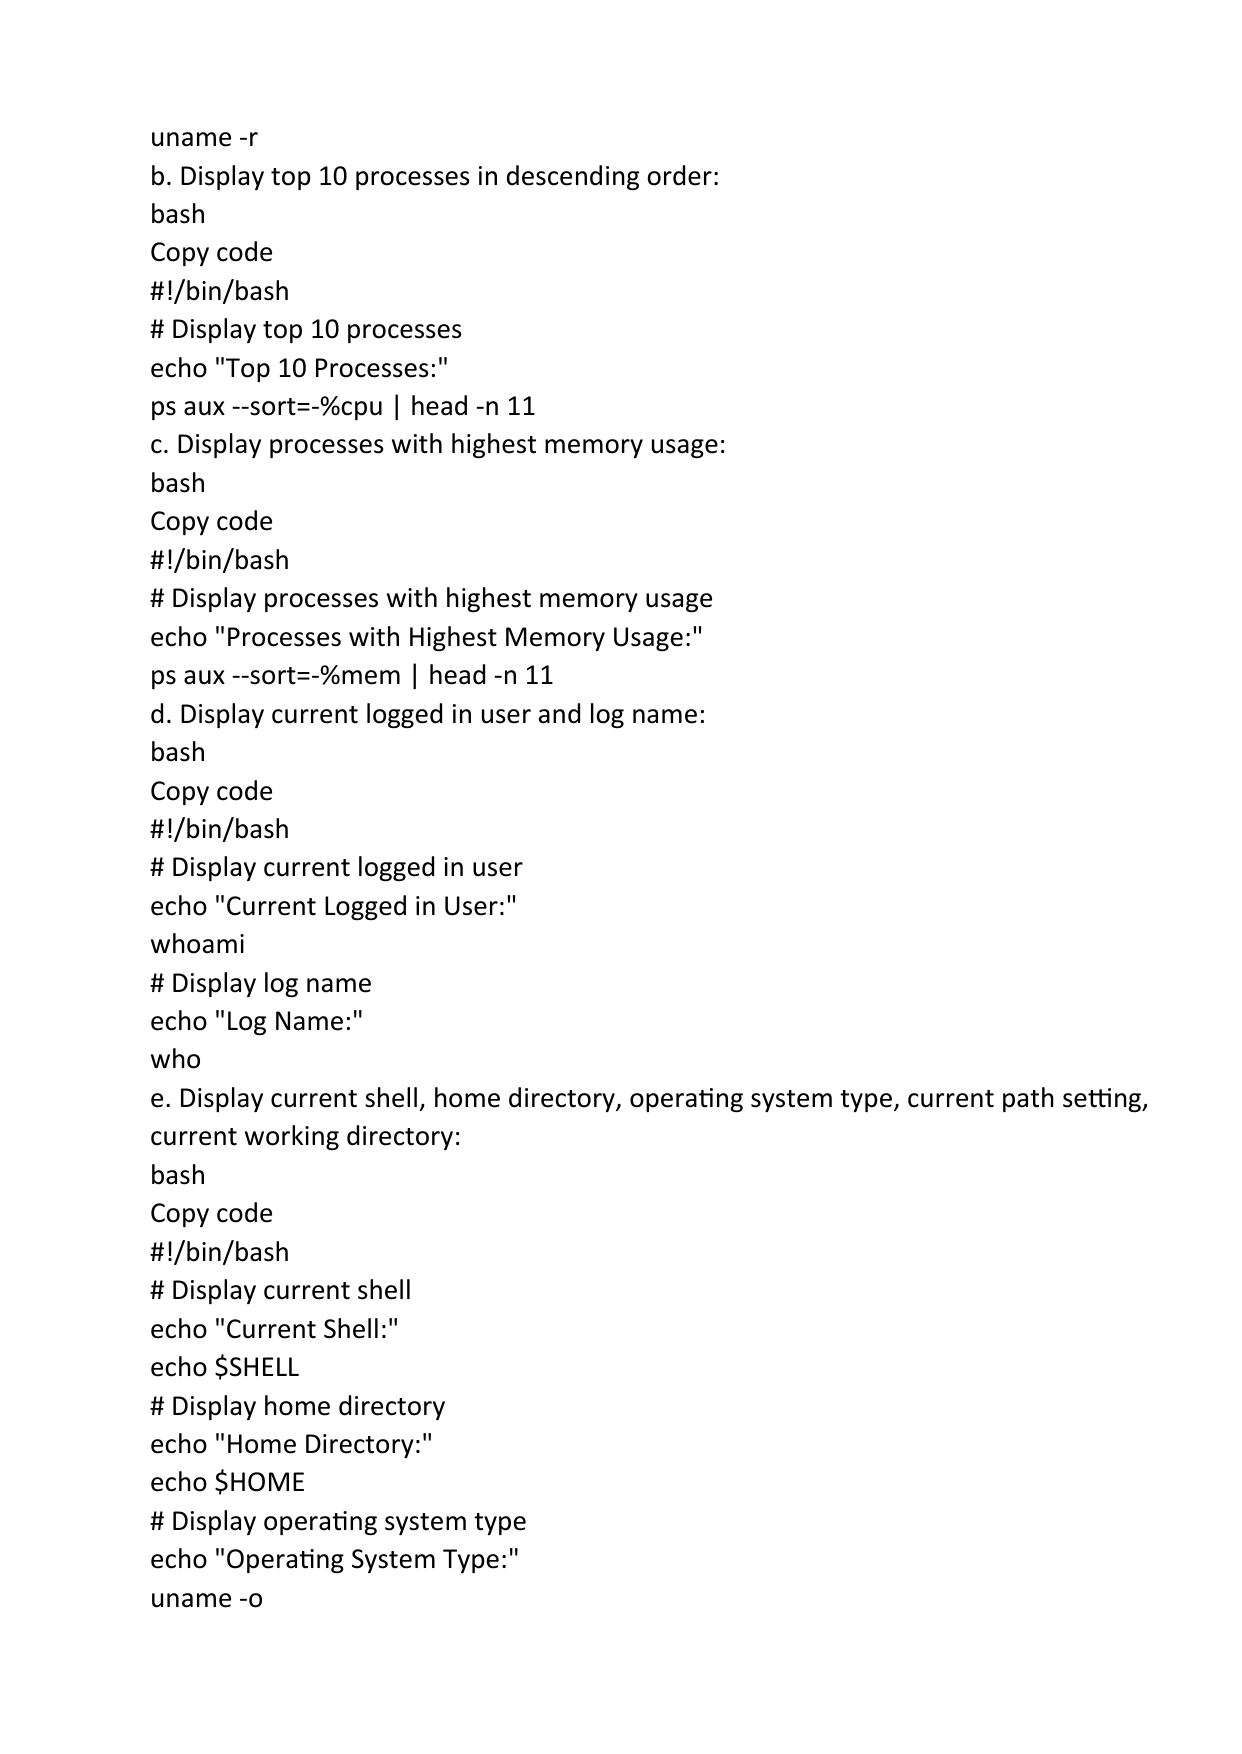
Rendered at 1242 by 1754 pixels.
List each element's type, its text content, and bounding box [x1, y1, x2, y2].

text who [150, 1041, 1153, 1076]
text Copy code [150, 502, 1153, 538]
text bash [150, 733, 1153, 769]
text echo $HOME [150, 1463, 1153, 1499]
text #!/bin/bash [150, 810, 1153, 846]
text echo "Current Shell:" [150, 1310, 1153, 1345]
text echo "Current Logged in User:" [150, 887, 1153, 922]
text c. Display processes with highest memory usage: [150, 426, 1153, 461]
text # Display top 10 processes [150, 310, 1153, 346]
text Copy code [150, 1194, 1153, 1230]
text # Display current shell [150, 1271, 1153, 1307]
text # Display home directory [150, 1387, 1153, 1422]
text whoami [150, 925, 1153, 961]
text echo "Processes with Highest Memory Usage:" [150, 618, 1153, 653]
text # Display log name [150, 964, 1153, 999]
text echo "Top 10 Processes:" [150, 349, 1153, 384]
text d. Display current logged in user and log name: [150, 695, 1153, 730]
text echo "Operating System Type:" [150, 1540, 1153, 1576]
text #!/bin/bash [150, 1233, 1153, 1268]
text #!/bin/bash [150, 541, 1153, 577]
text # Display operating system type [150, 1502, 1153, 1537]
text bash [150, 1156, 1153, 1192]
text uname -o [150, 1579, 1153, 1614]
text ps aux --sort=-%cpu | head -n 11 [150, 387, 1153, 423]
text uname -r [150, 118, 1153, 154]
text bash [150, 195, 1153, 231]
text bash [150, 464, 1153, 500]
text echo "Log Name:" [150, 1002, 1153, 1038]
text e. Display current shell, home directory, operating system type, current path setting, current working directory: [150, 1079, 1153, 1153]
text # Display processes with highest memory usage [150, 579, 1153, 615]
text echo "Home Directory:" [150, 1425, 1153, 1461]
text # Display current logged in user [150, 848, 1153, 884]
text ps aux --sort=-%mem | head -n 11 [150, 656, 1153, 692]
text Copy code [150, 233, 1153, 269]
text Copy code [150, 772, 1153, 807]
text #!/bin/bash [150, 272, 1153, 307]
text echo $SHELL [150, 1348, 1153, 1384]
text b. Display top 10 processes in descending order: [150, 157, 1153, 192]
